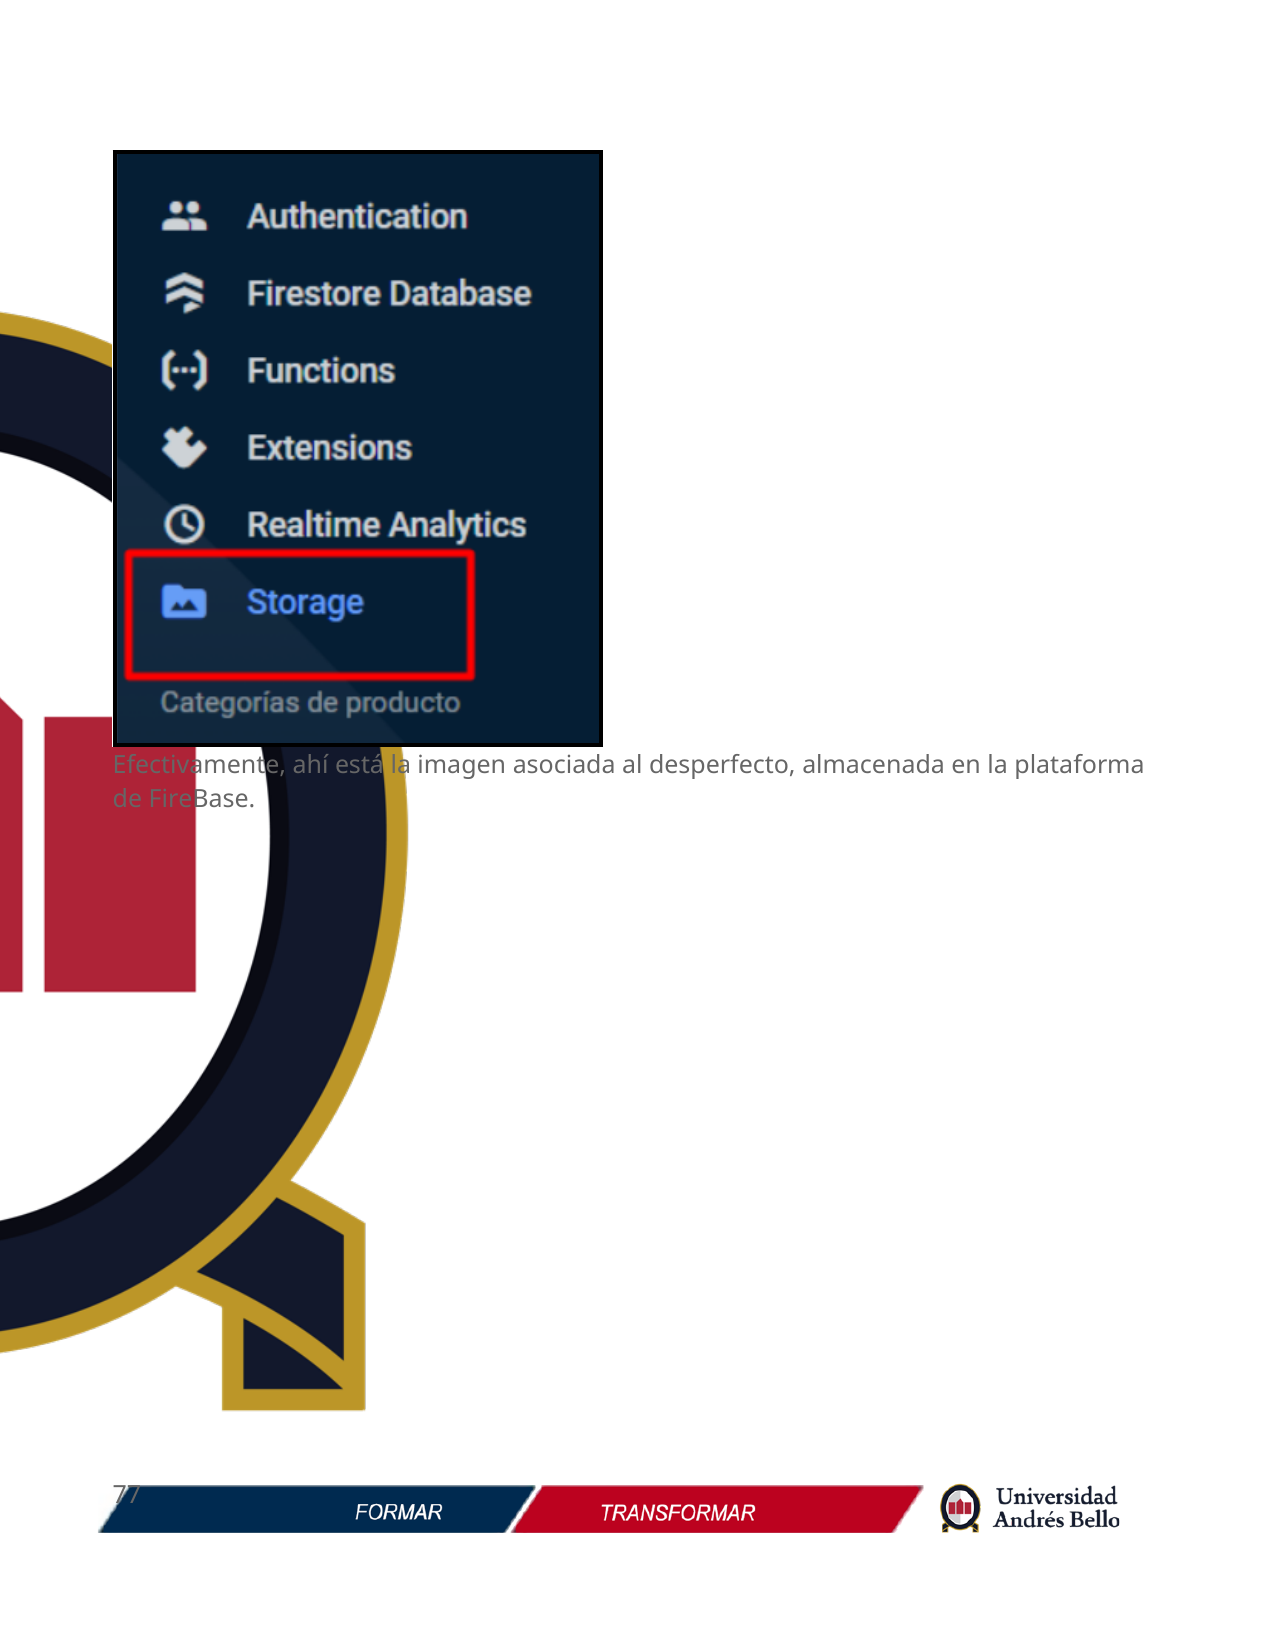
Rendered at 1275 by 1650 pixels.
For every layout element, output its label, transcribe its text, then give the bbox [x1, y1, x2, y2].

picture [117, 154, 599, 743]
picture [97, 1483, 1120, 1533]
text Efectivamente, ahí está la imagen asociada al desperfecto, almacenada en la plataforma de FireBase. [112, 747, 1162, 815]
picture [0, 299, 422, 1423]
